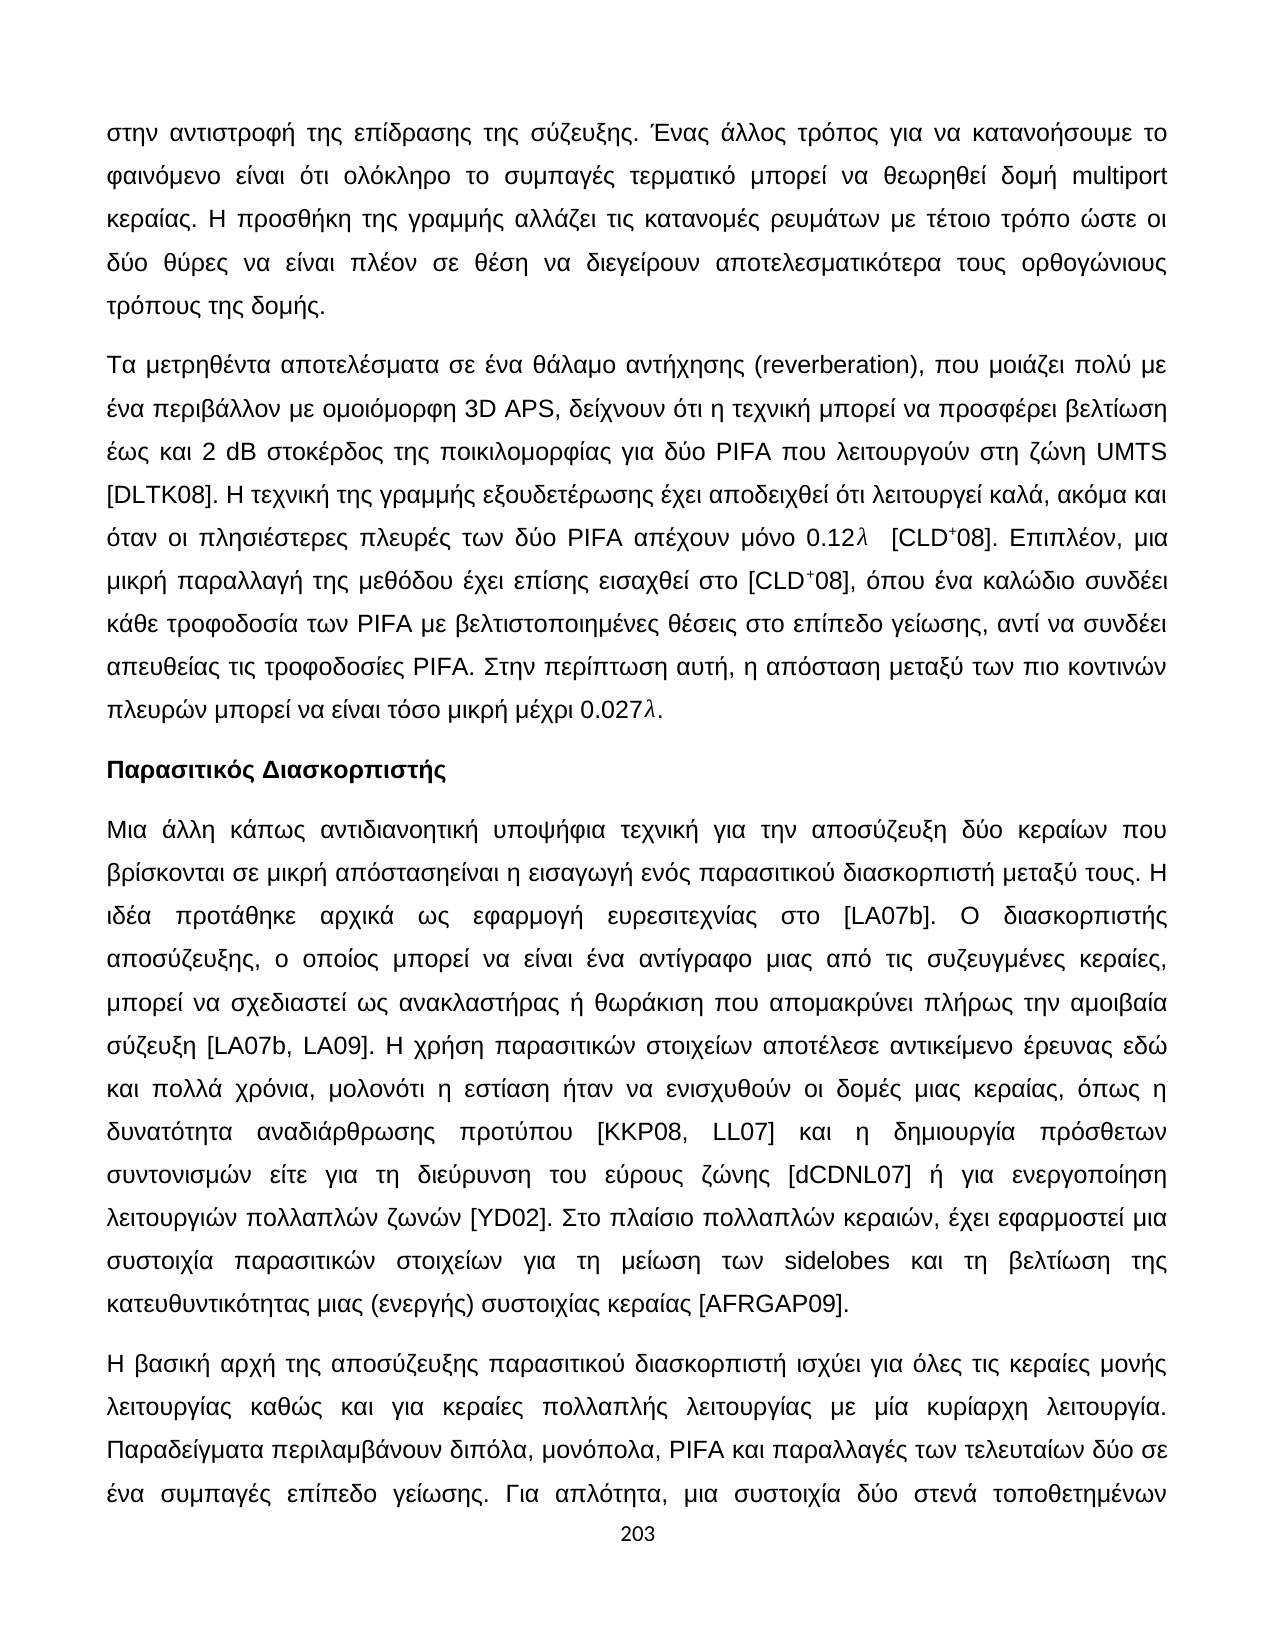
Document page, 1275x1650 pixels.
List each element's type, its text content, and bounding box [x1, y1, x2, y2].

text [106, 118, 1169, 319]
text Τα μετρηθέντα αποτελέσματα σε ένα θάλαμο αντήχησης (reverberation), που μοιάζει πολύ με ένα περιβάλλον με ομοιόμορφη 3D APS, δείχνουν ότι η τεχνική μπορεί να προσφέρει βελτίωση έως και 2 dB στοκέρδος της ποικιλομορφίας για δύο PIFA που λειτουργούν στη ζώνη UMTS [DLTK08]. Η τεχνική της γραμμής εξουδετέρωσης έχει αποδειχθεί ότι λειτουργεί καλά, ακόμα και όταν οι πλησιέστερες πλευρές των δύο PIFA απέχουν μόνο 0.12 [CLD+08]. Επιπλέον, μια μικρή παραλλαγή της μεθόδου έχει επίσης εισαχθεί στο [CLD+08], όπου ένα καλώδιο συνδέει κάθε τροφοδοσία των PIFA με βελτιστοποιημένες θέσεις στο επίπεδο γείωσης, αντί να συνδέει απευθείας τις τροφοδοσίες PIFA. Στην περίπτωση αυτή, η απόσταση μεταξύ των πιο κοντινών πλευρών μπορεί να είναι τόσο μικρή μέχρι 0.027. [106, 350, 1169, 724]
text Μια άλλη κάπως αντιδιανοητική υποψήφια τεχνική για την αποσύζευξη δύο κεραίων που βρίσκονται σε μικρή απόστασηείναι η εισαγωγή ενός παρασιτικού διασκορπιστή μεταξύ τους. Η ιδέα προτάθηκε αρχικά ως εφαρμογή ευρεσιτεχνίας στο [LA07b]. Ο διασκορπιστής αποσύζευξης, ο οποίος μπορεί να είναι ένα αντίγραφο μιας από τις συζευγμένες κεραίες, μπορεί να σχεδιαστεί ως ανακλαστήρας ή θωράκιση που απομακρύνει πλήρως την αμοιβαία σύζευξη [LA07b, LA09]. Η χρήση παρασιτικών στοιχείων αποτέλεσε αντικείμενο έρευνας εδώ και πολλά χρόνια, μολονότι η εστίαση ήταν να ενισχυθούν οι δομές μιας κεραίας, όπως η δυνατότητα αναδιάρθρωσης προτύπου [KKP08, LL07] και η δημιουργία πρόσθετων συντονισμών είτε για τη διεύρυνση του εύρους ζώνης [dCDNL07] ή για ενεργοποίηση λειτουργιών πολλαπλών ζωνών [YD02]. Στο πλαίσιο πολλαπλών κεραιών, έχει εφαρμοστεί μια συστοιχία παρασιτικών στοιχείων για τη μείωση των sidelobes και τη βελτίωση της κατευθυντικότητας μιας (ενεργής) συστοιχίας κεραίας [AFRGAP09]. [106, 815, 1169, 1318]
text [106, 1349, 1169, 1507]
text Παρασιτικός Διασκορπιστής [106, 755, 1169, 784]
